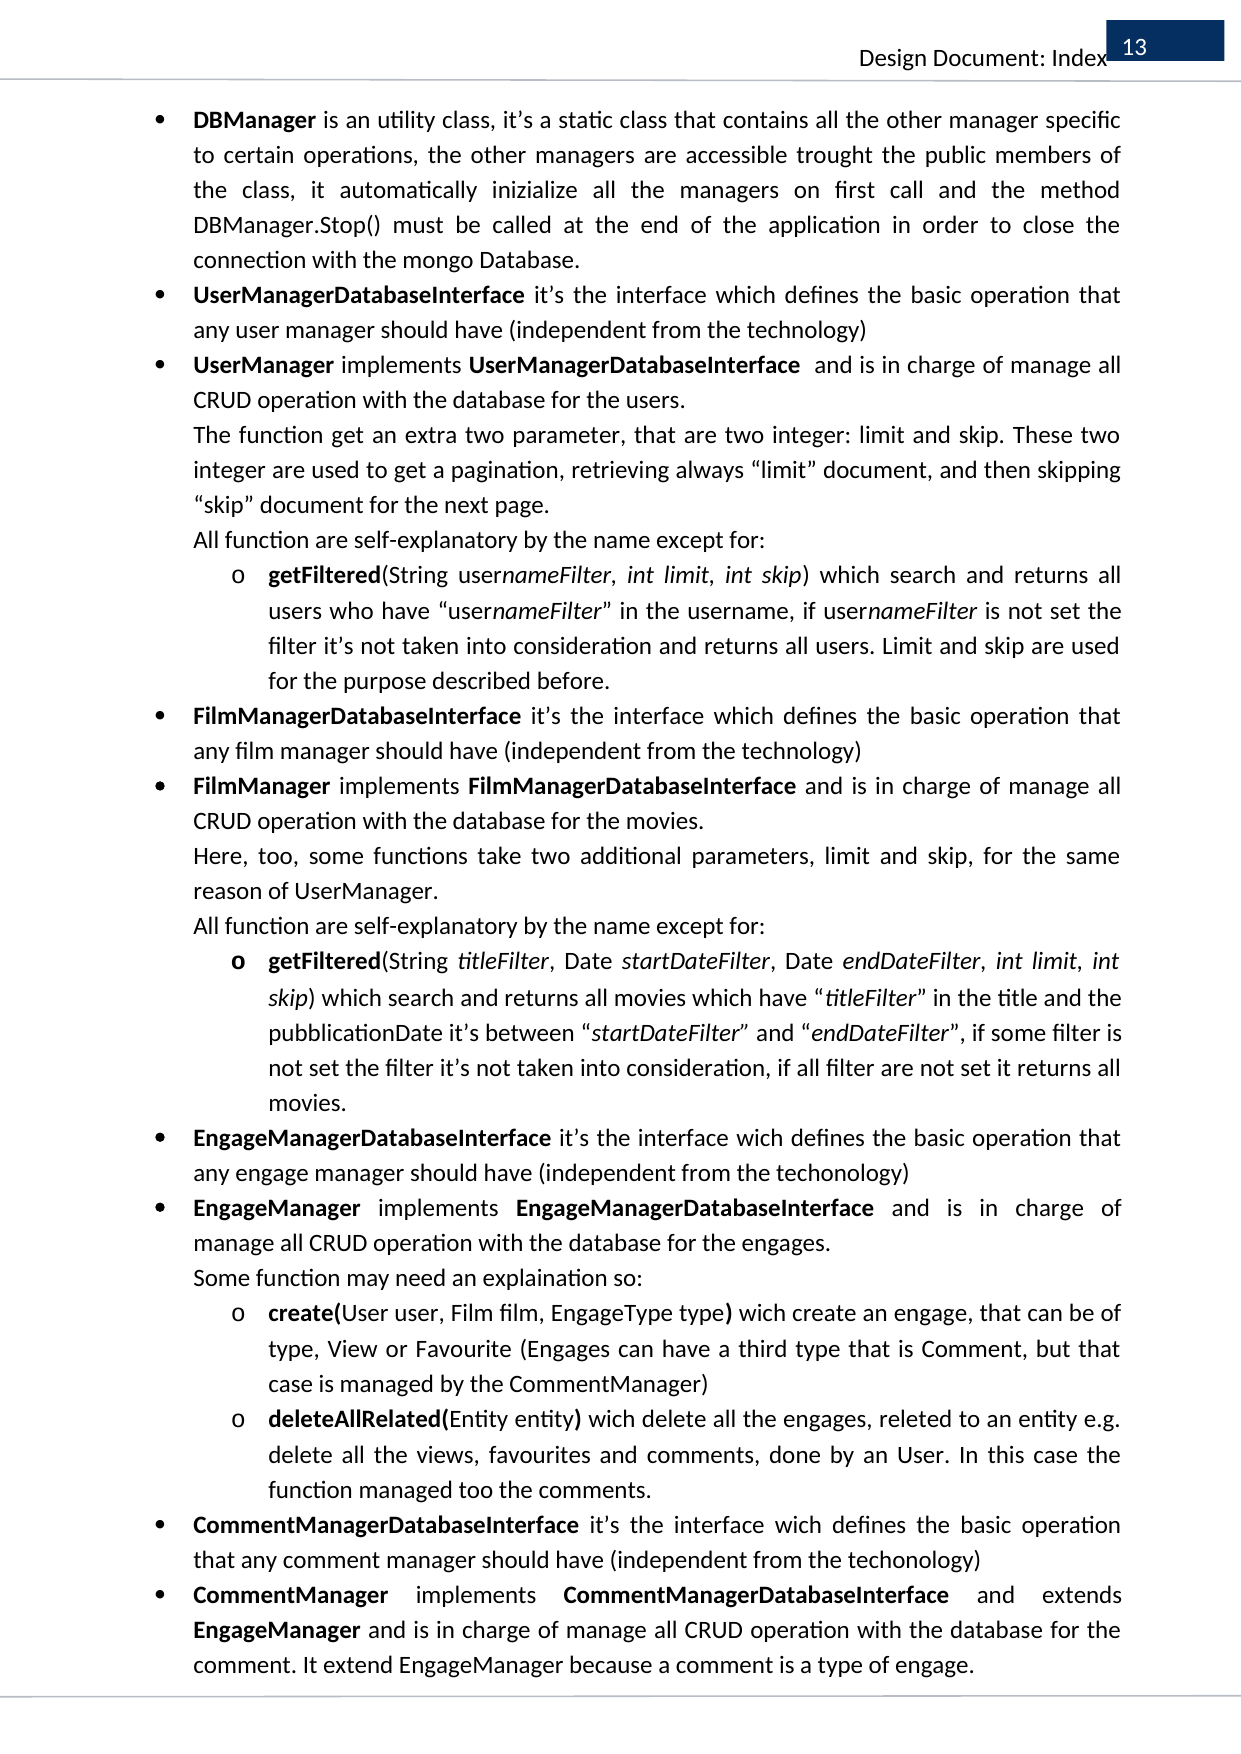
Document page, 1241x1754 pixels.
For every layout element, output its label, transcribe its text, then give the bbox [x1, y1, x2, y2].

list getFiltered(String titleFilter, Date startDateFilter, Date endDateFilter, int limit, int skip) which search and returns all movies which have “titleFilter” in the title and the pubblicationDate it’s between “startDateFilter” and “endDateFilter”, if some filter is not set the filter it’s not taken into consideration, if all filter are not set it returns all movies. [231, 946, 1122, 1117]
list All function are self-explanatory by the name except for: [193, 524, 1122, 555]
list getFiltered(String usernameFilter, int limit, int skip) which search and returns all users who have “usernameFilter” in the username, if usernameFilter is not set the filter it’s not taken into consideration and returns all users. Limit and skip are used for the purpose described before. [231, 559, 1122, 696]
list Here, too, some functions take two additional parameters, limit and skip, for the same reason of UserManager. [193, 841, 1122, 906]
list CommentManager implements CommentManagerDatabaseInterface and extends EngageManager and is in charge of manage all CRUD operation with the database for the comment. It extend EngageManager because a comment is a type of engage. [156, 1579, 1122, 1680]
list EngageManagerDatabaseInterface it’s the interface wich defines the basic operation that any engage manager should have (independent from the techonology) [156, 1122, 1122, 1187]
list DBManager is an utility class, it’s a static class that contains all the other manager specific to certain operations, the other managers are accessible trought the public members of the class, it automatically inizialize all the managers on first call and the method DBManager.Stop() must be called at the end of the application in order to close the connection with the mongo Database. [156, 104, 1122, 275]
list create(User user, Film film, EngageType type) wich create an engage, that can be of type, View or Favourite (Engages can have a third type that is Comment, but that case is managed by the CommentManager) [231, 1297, 1122, 1398]
list FilmManager implements FilmManagerDatabaseInterface and is in charge of manage all CRUD operation with the database for the movies. [156, 771, 1122, 836]
list deleteAllRelated(Entity entity) wich delete all the engages, releted to an entity e.g. delete all the views, favourites and comments, done by an User. In this case the function managed too the comments. [231, 1403, 1122, 1505]
list FilmManagerDatabaseInterface it’s the interface which defines the basic operation that any film manager should have (independent from the technology) [156, 701, 1122, 766]
list The function get an extra two parameter, that are two integer: limit and skip. These two integer are used to get a pagination, retrieving always “limit” document, and then skipping “skip” document for the next page. [193, 419, 1122, 520]
list All function are self-explanatory by the name except for: [193, 911, 1122, 941]
list Some function may need an explaination so: [193, 1262, 1122, 1292]
list EngageManager implements EngageManagerDatabaseInterface and is in charge of manage all CRUD operation with the database for the engages. [156, 1192, 1122, 1257]
list UserManager implements UserManagerDatabaseInterface and is in charge of manage all CRUD operation with the database for the users. [156, 349, 1122, 415]
list UserManagerDatabaseInterface it’s the interface which defines the basic operation that any user manager should have (independent from the technology) [156, 279, 1122, 345]
list CommentManagerDatabaseInterface it’s the interface wich defines the basic operation that any comment manager should have (independent from the techonology) [156, 1509, 1122, 1575]
